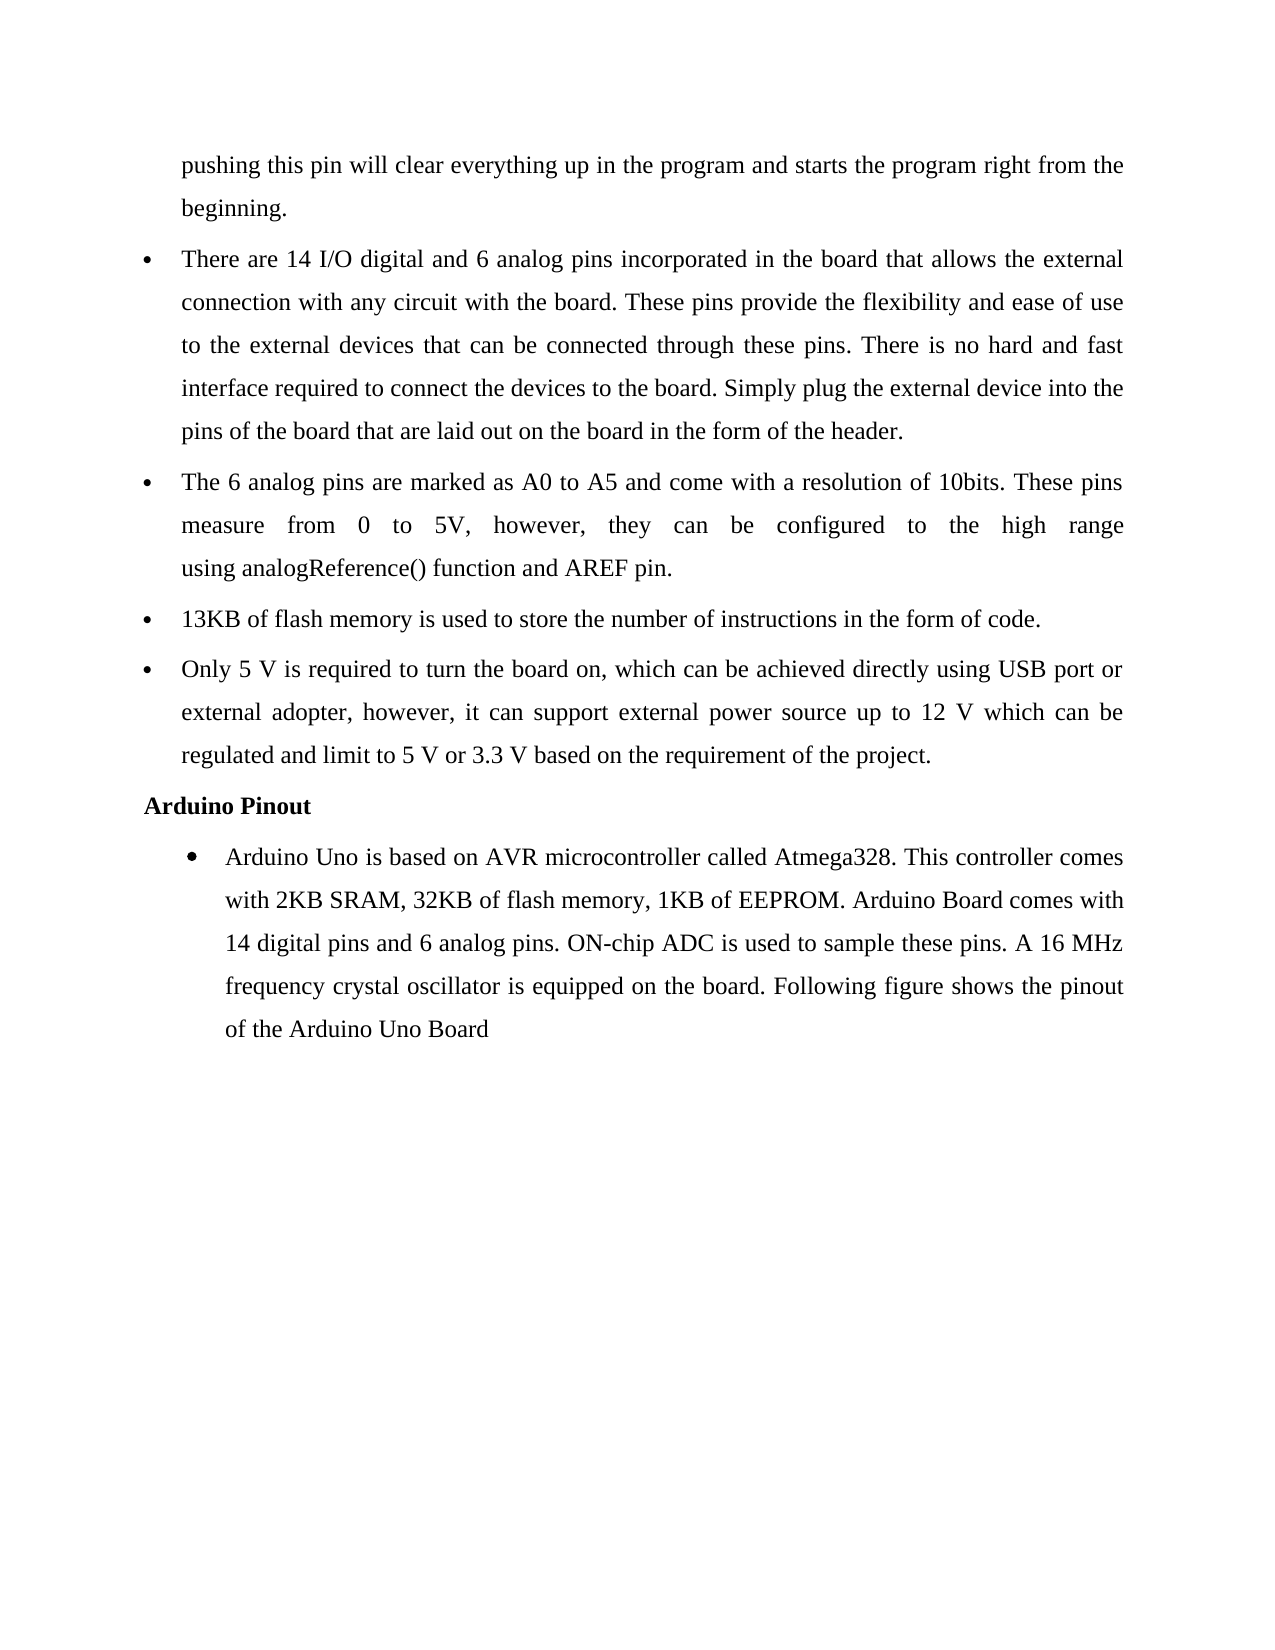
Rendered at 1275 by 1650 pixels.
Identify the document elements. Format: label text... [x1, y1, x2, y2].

list There are 14 I/O digital and 6 analog pins incorporated in the board that allows the external connection with any circuit with the board. These pins provide the flexibility and ease of use to the external devices that can be connected through these pins. There is no hard and fast interface required to connect the devices to the board. Simply plug the external device into the pins of the board that are laid out on the board in the form of the header. [144, 244, 1125, 445]
text Arduino Pinout [144, 791, 1125, 820]
list 13KB of flash memory is used to store the number of instructions in the form of code. [144, 604, 1125, 632]
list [144, 150, 1125, 222]
list The 6 analog pins are marked as A0 to A5 and come with a resolution of 10bits. These pins measure from 0 to 5V, however, they can be configured to the high range using analogReference() function and AREF pin. [144, 467, 1125, 582]
list Only 5 V is required to turn the board on, which can be achieved directly using USB port or external adopter, however, it can support external power source up to 12 V which can be regulated and limit to 5 V or 3.3 V based on the requirement of the project. [144, 654, 1125, 769]
list Arduino Uno is based on AVR microcontroller called Atmega328. This controller comes with 2KB SRAM, 32KB of flash memory, 1KB of EEPROM. Arduino Board comes with 14 digital pins and 6 analog pins. ON-chip ADC is used to sample these pins. A 16 MHz frequency crystal oscillator is equipped on the board. Following figure shows the pinout of the Arduino Uno Board [187, 842, 1125, 1043]
